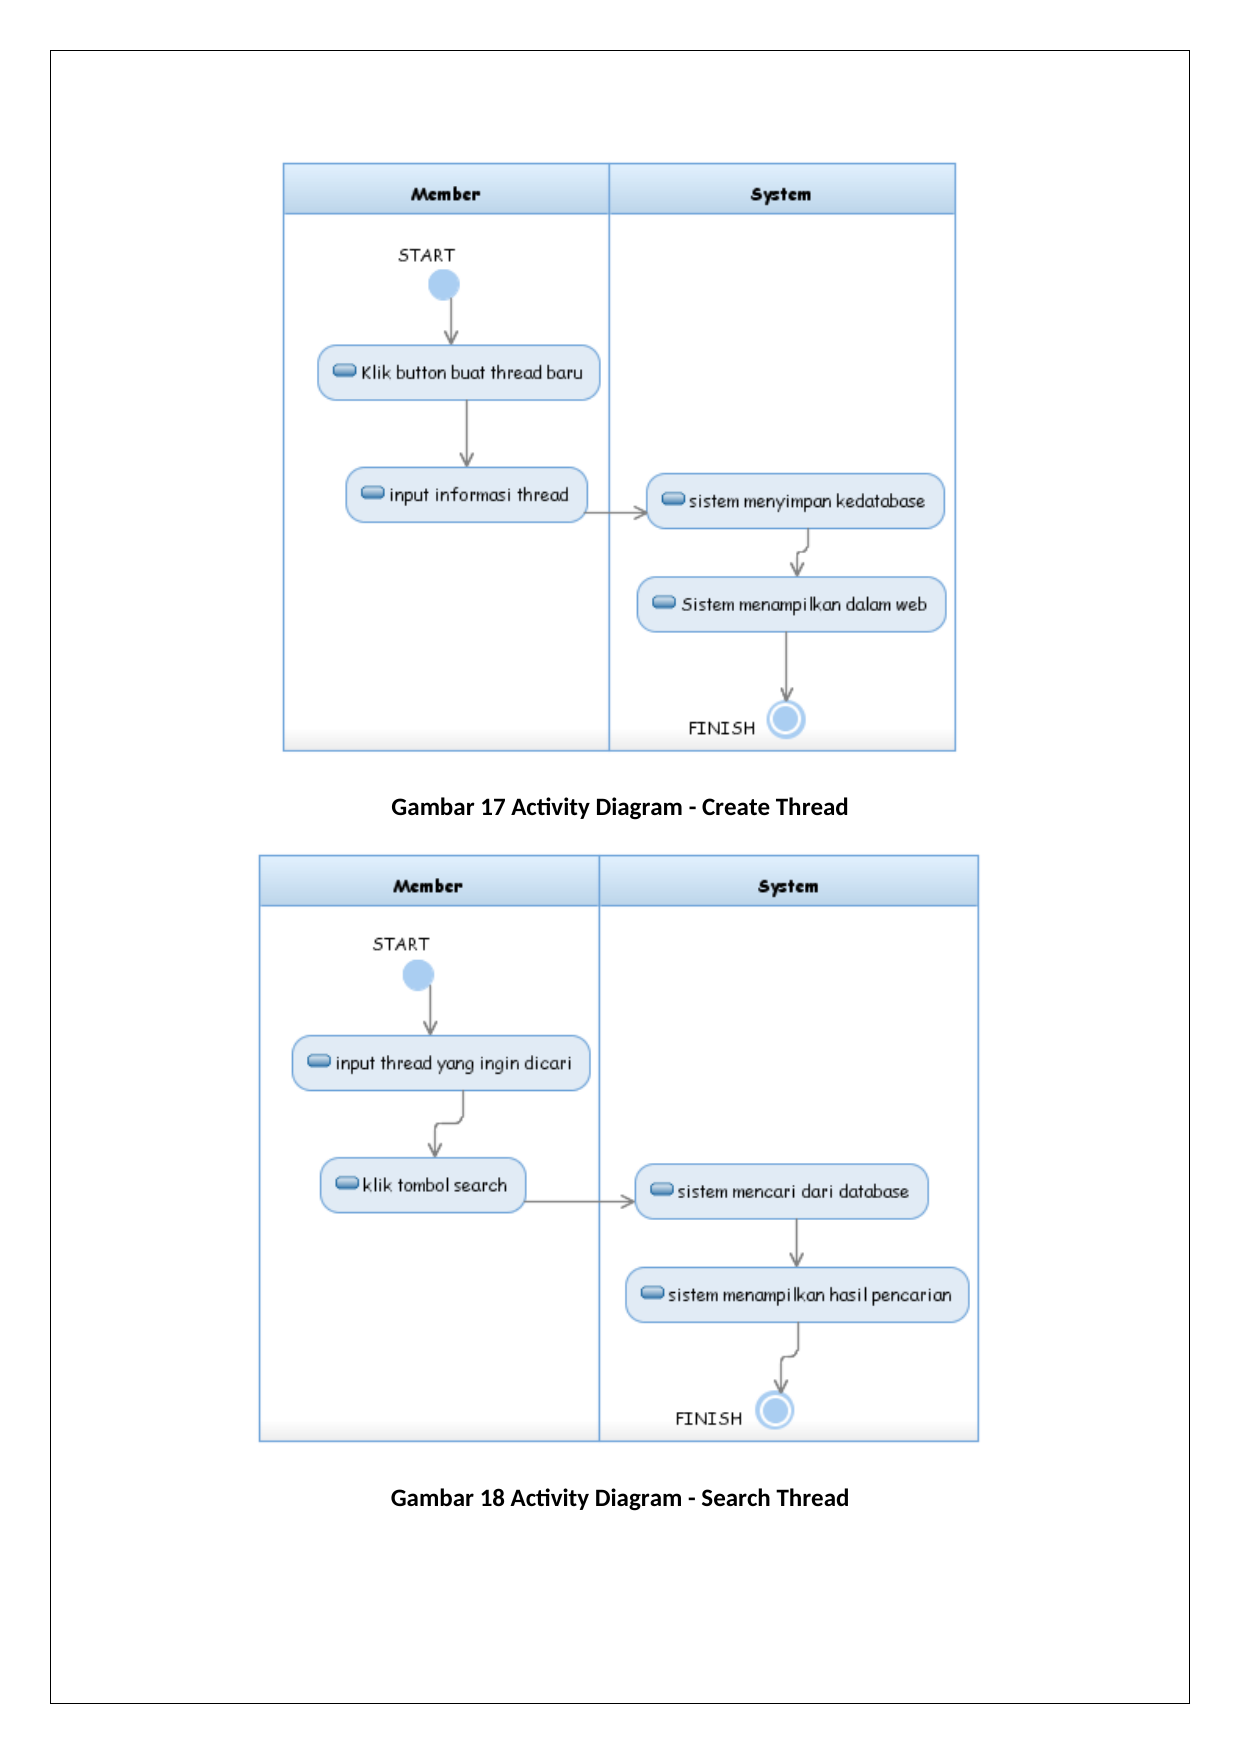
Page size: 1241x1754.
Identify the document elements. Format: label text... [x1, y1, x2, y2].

text Gambar 18 Activity Diagram - Search Thread [150, 1483, 1090, 1513]
text Gambar 17 Activity Diagram - Create Thread [150, 791, 1090, 821]
